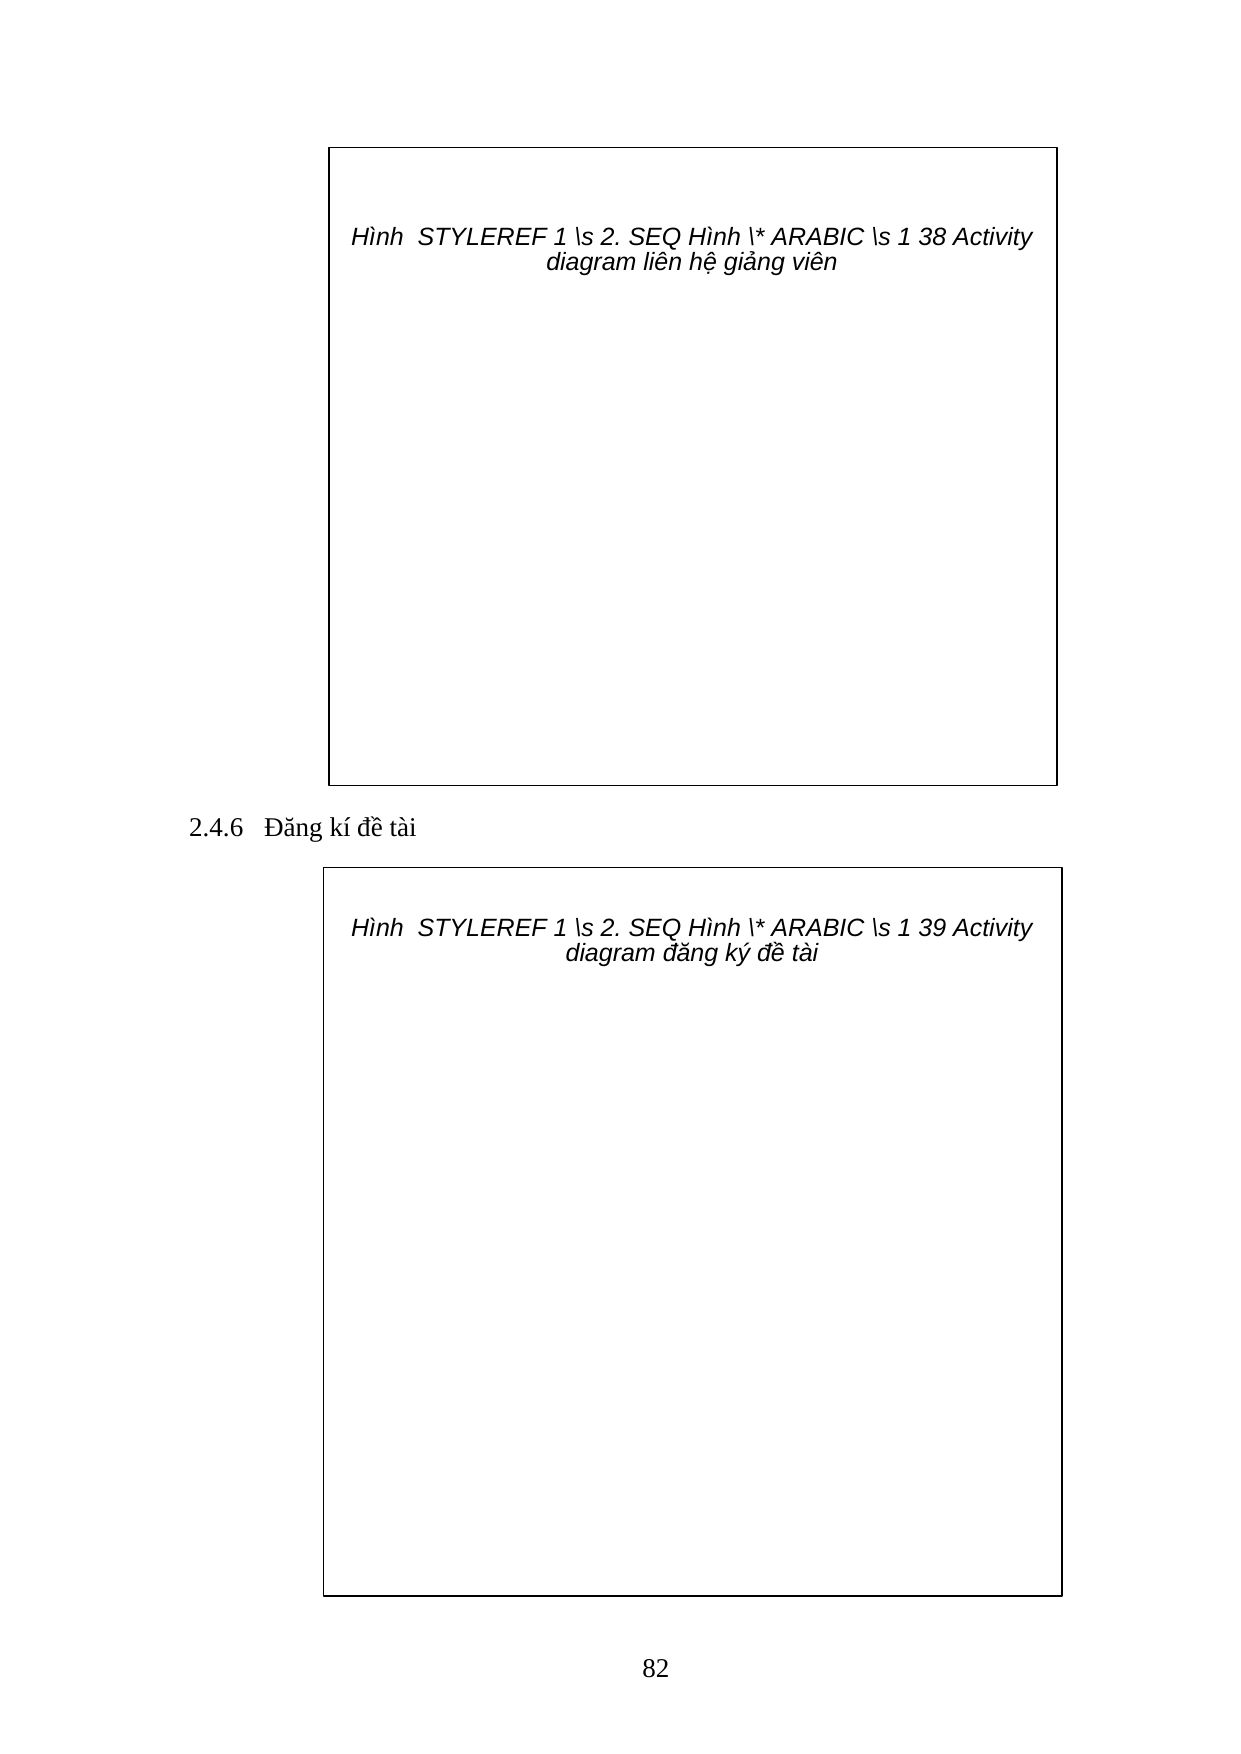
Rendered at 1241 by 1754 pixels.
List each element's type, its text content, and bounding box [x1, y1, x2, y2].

list Đăng kí đề tài [189, 811, 1122, 842]
